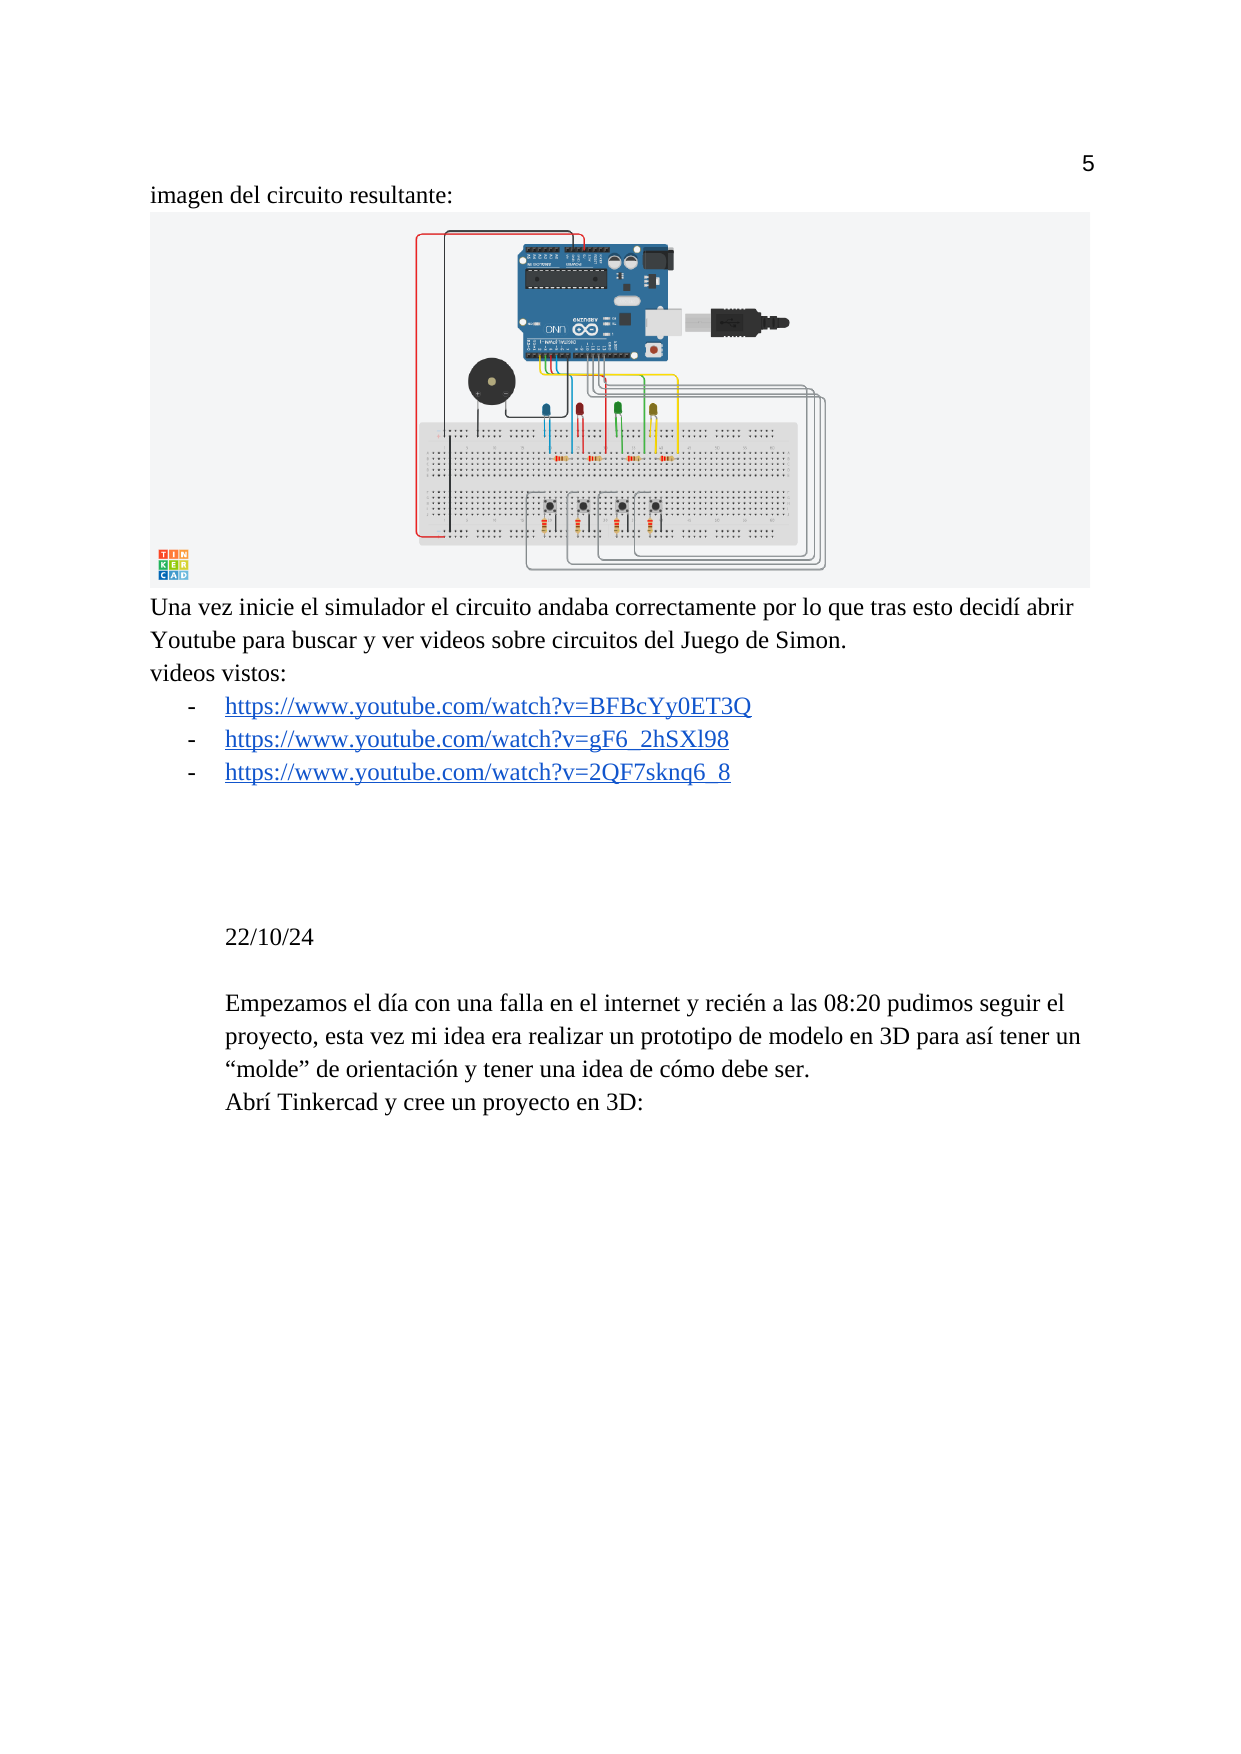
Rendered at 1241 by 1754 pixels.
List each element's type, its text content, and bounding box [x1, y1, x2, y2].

list https://www.youtube.com/watch?v=BFBcYy0ET3Q [187, 691, 1094, 719]
text Abrí Tinkercad y cree un proyecto en 3D: [225, 1087, 1094, 1116]
text Empezamos el día con una falla en el internet y recién a las 08:20 pudimos seguir el proyecto, esta vez mi idea era realizar un prototipo de modelo en 3D para así tener un “molde” de orientación y tener una idea de cómo debe ser. [225, 988, 1094, 1083]
text Una vez inicie el simulador el circuito andaba correctamente por lo que tras esto decidí abrir Youtube para buscar y ver videos sobre circuitos del Juego de Simon. [150, 592, 1094, 653]
list https://www.youtube.com/watch?v=2QF7sknq6_8 [187, 757, 1094, 786]
picture [150, 212, 1091, 588]
list https://www.youtube.com/watch?v=gF6_2hSXl98 [187, 724, 1094, 752]
text videos vistos: [150, 658, 1094, 686]
title 22/10/24 [225, 922, 1094, 951]
